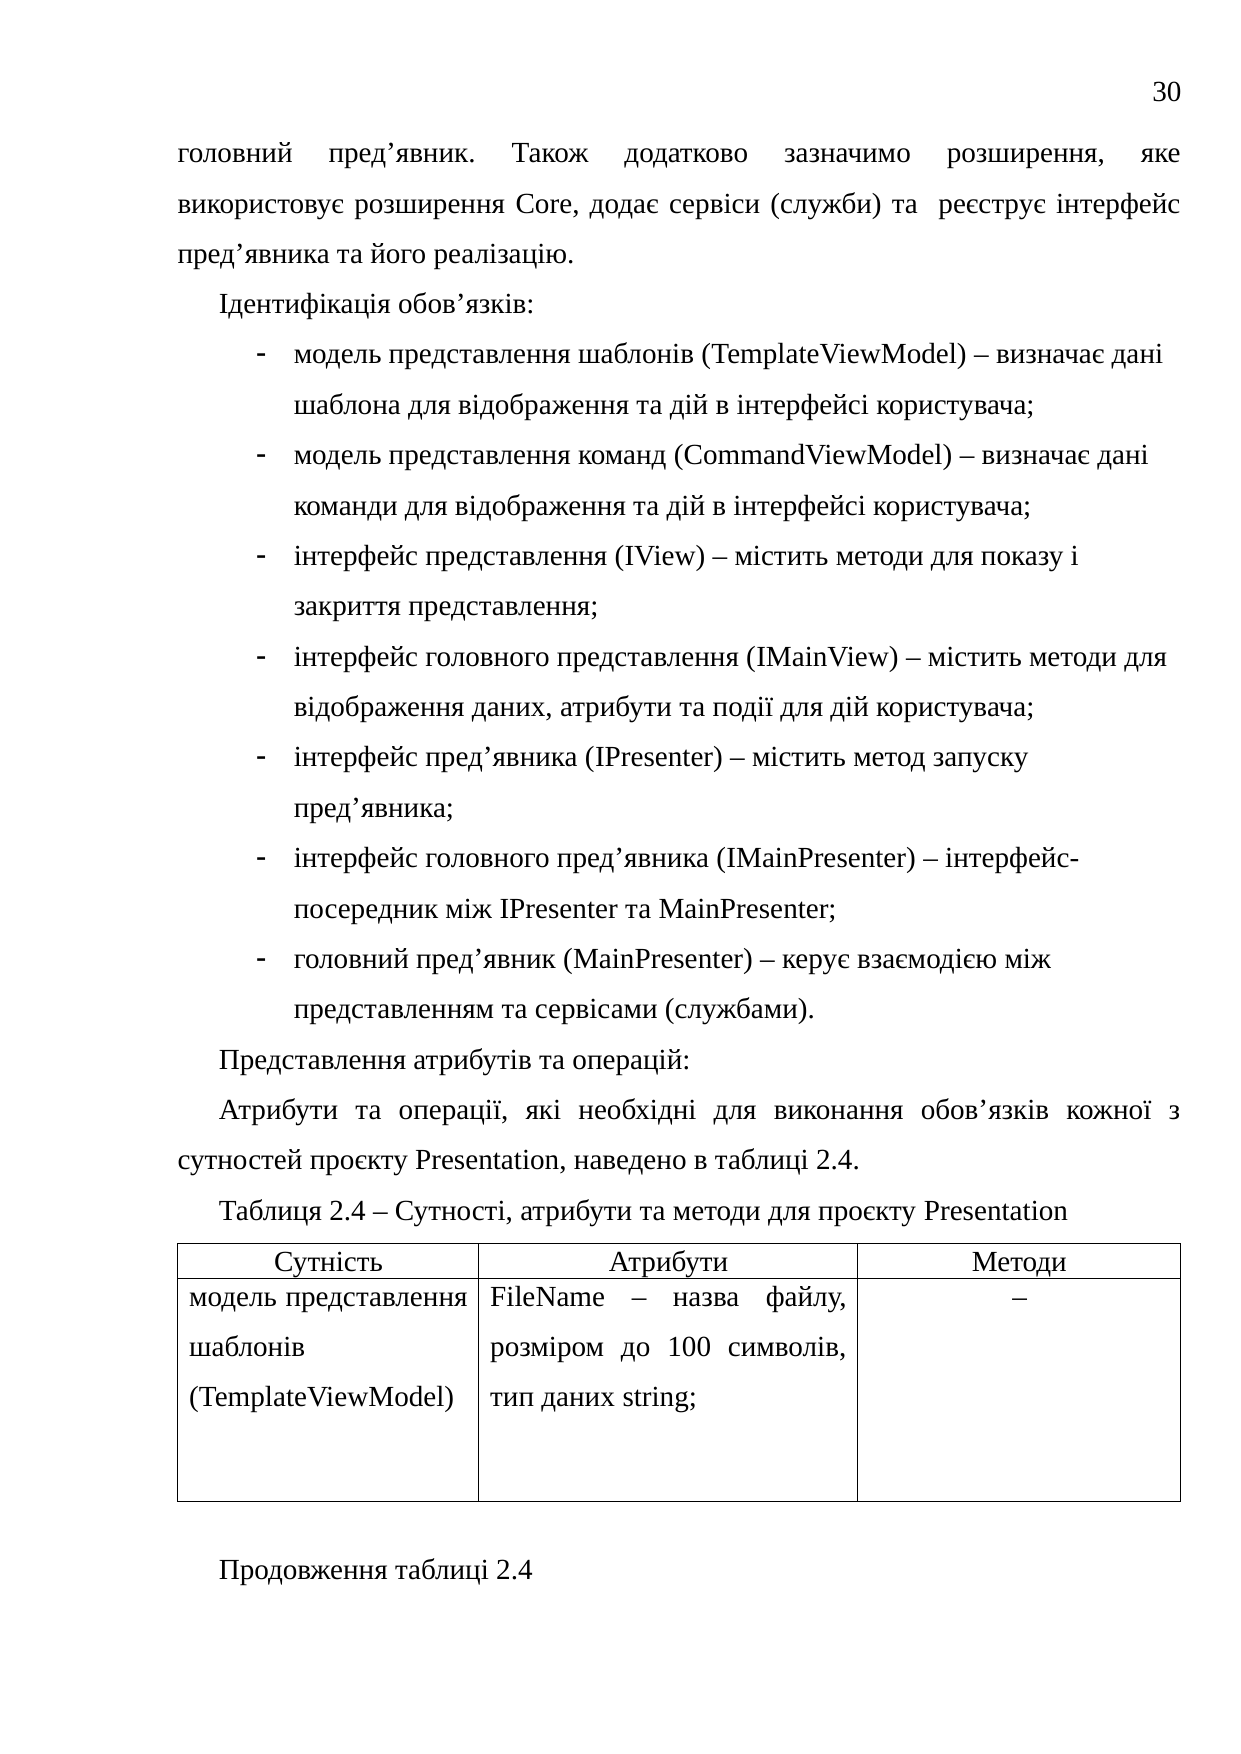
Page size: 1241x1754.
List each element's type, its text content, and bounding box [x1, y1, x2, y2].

text Ідентифікація обов’язків: [177, 286, 1181, 320]
list інтерфейс головного пред’явника (IMainPresenter) – інтерфейс-посередник між IPresenter та MainPresenter; [256, 840, 1181, 924]
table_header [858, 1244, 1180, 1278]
list головний пред’явник (MainPresenter) – керує взаємодією між представленням та сервісами (службами). [256, 941, 1181, 1025]
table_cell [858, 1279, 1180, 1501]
text Продовження таблиці 2.4 [177, 1552, 1181, 1585]
list модель представлення команд (CommandViewModel) – визначає дані команди для відображення та дій в інтерфейсі користувача; [256, 437, 1181, 521]
text Атрибути та операції, які необхідні для виконання обов’язків кожної з сутностей проєкту Presentation, наведено в таблиці 2.4. [177, 1092, 1181, 1176]
text Представлення атрибутів та операцій: [177, 1042, 1181, 1075]
list інтерфейс представлення (IView) – містить методи для показу і закриття представлення; [256, 538, 1181, 622]
list модель представлення шаблонів (TemplateViewModel) – визначає дані шаблона для відображення та дій в інтерфейсі користувача; [256, 337, 1181, 421]
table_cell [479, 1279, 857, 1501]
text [177, 135, 1181, 269]
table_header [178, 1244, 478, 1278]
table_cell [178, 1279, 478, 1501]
list інтерфейс пред’явника (IPresenter) – містить метод запуску пред’явника; [256, 739, 1181, 823]
text Таблиця 2.4 – Сутності, атрибути та методи для проєкту Presentation [177, 1193, 1181, 1226]
list інтерфейс головного представлення (IMainView) – містить методи для відображення даних, атрибути та події для дій користувача; [256, 639, 1181, 723]
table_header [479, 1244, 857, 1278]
